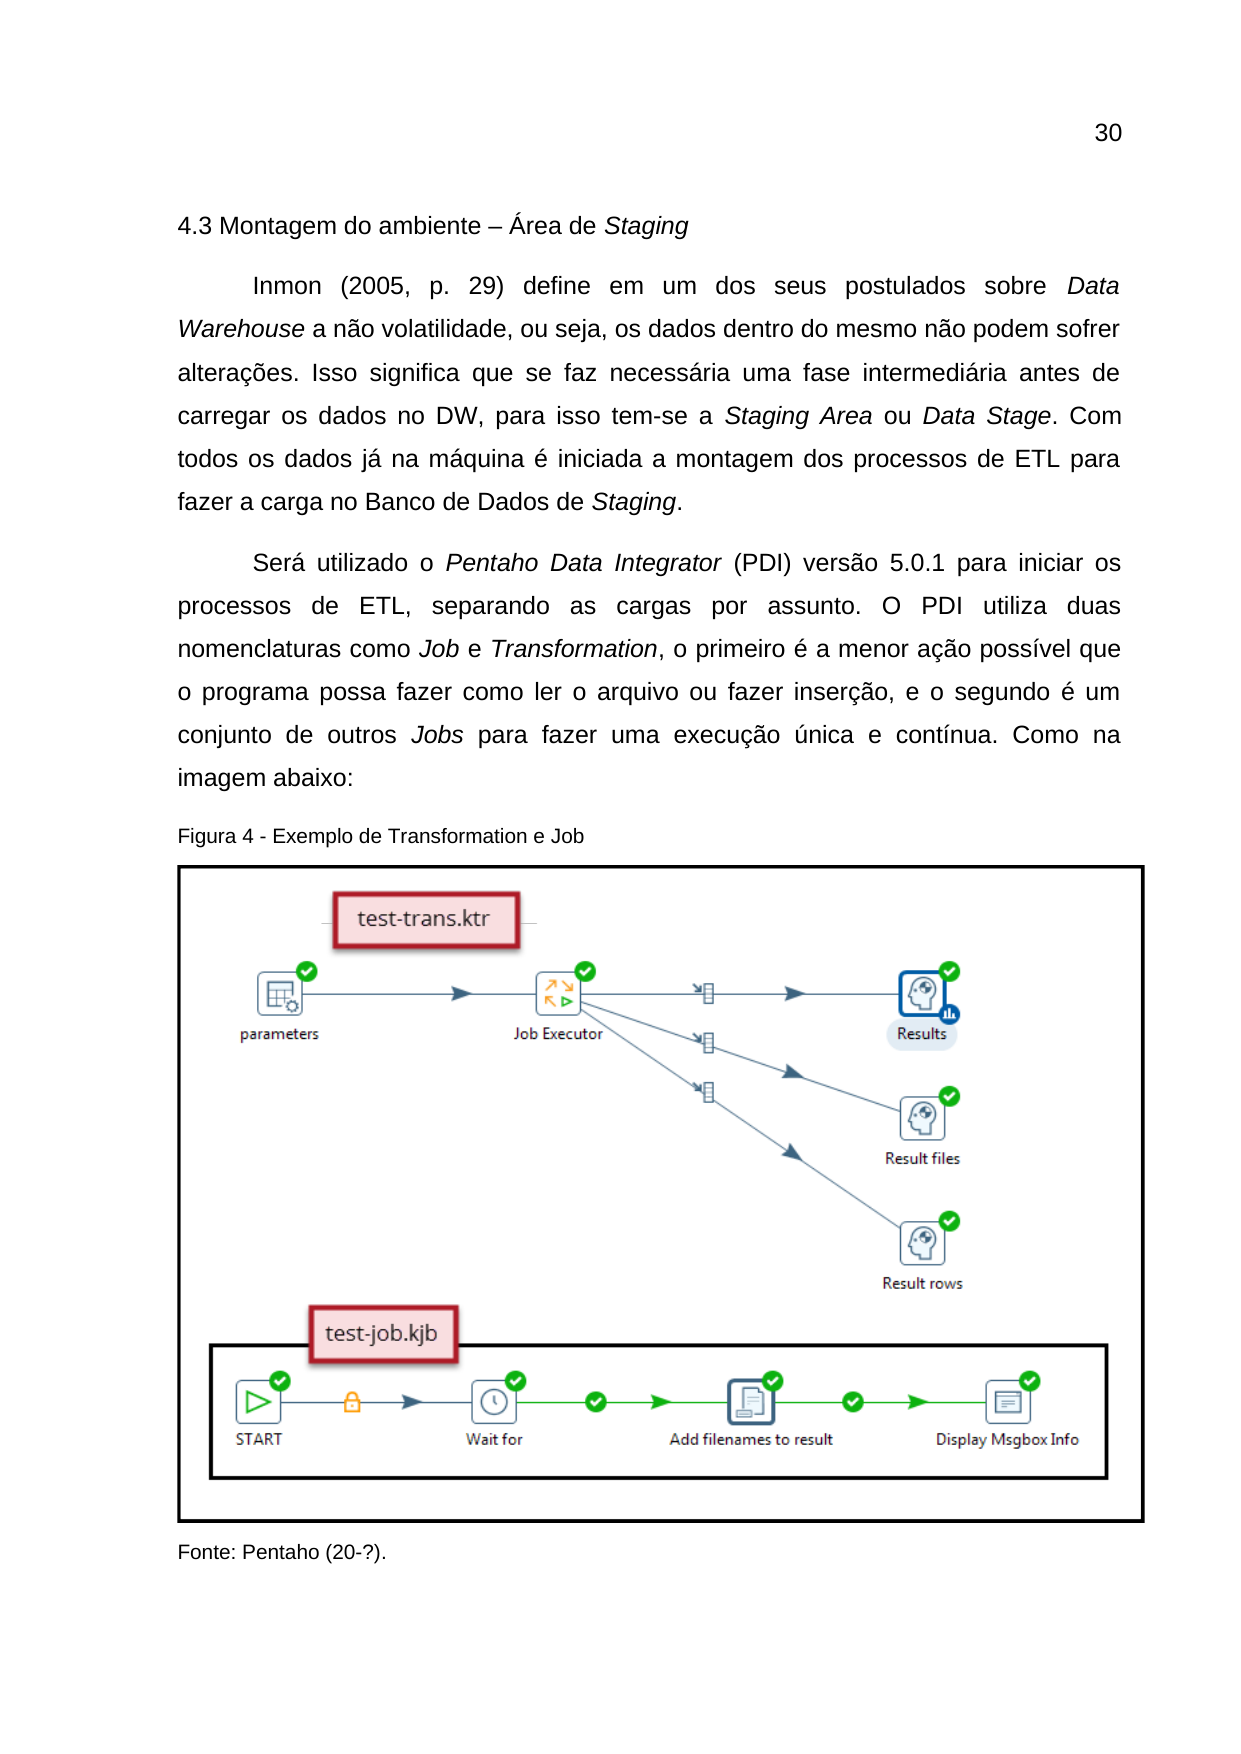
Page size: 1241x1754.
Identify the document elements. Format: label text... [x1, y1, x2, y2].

text Fonte: Pentaho (20-?). [177, 1540, 1122, 1564]
subtitle 4.3 Montagem do ambiente – Área de Staging [177, 211, 1122, 239]
text Inmon (2005, p. 29) define em um dos seus postulados sobre Data Warehouse a não volatilidade, ou seja, os dados dentro do mesmo não podem sofrer alterações. Isso significa que se faz necessária uma fase intermediária antes de carregar os dados no DW, para isso tem-se a Staging Area ou Data Stage. Com todos os dados já na máquina é iniciada a montagem dos processos de ETL para fazer a carga no Banco de Dados de Staging. [177, 271, 1122, 516]
picture [177, 865, 1145, 1523]
text Será utilizado o Pentaho Data Integrator (PDI) versão 5.0.1 para iniciar os processos de ETL, separando as cargas por assunto. O PDI utiliza duas nomenclaturas como Job e Transformation, o primeiro é a menor ação possível que o programa possa fazer como ler o arquivo ou fazer inserção, e o segundo é um conjunto de outros Jobs para fazer uma execução única e contínua. Como na imagem abaixo: [177, 547, 1122, 792]
